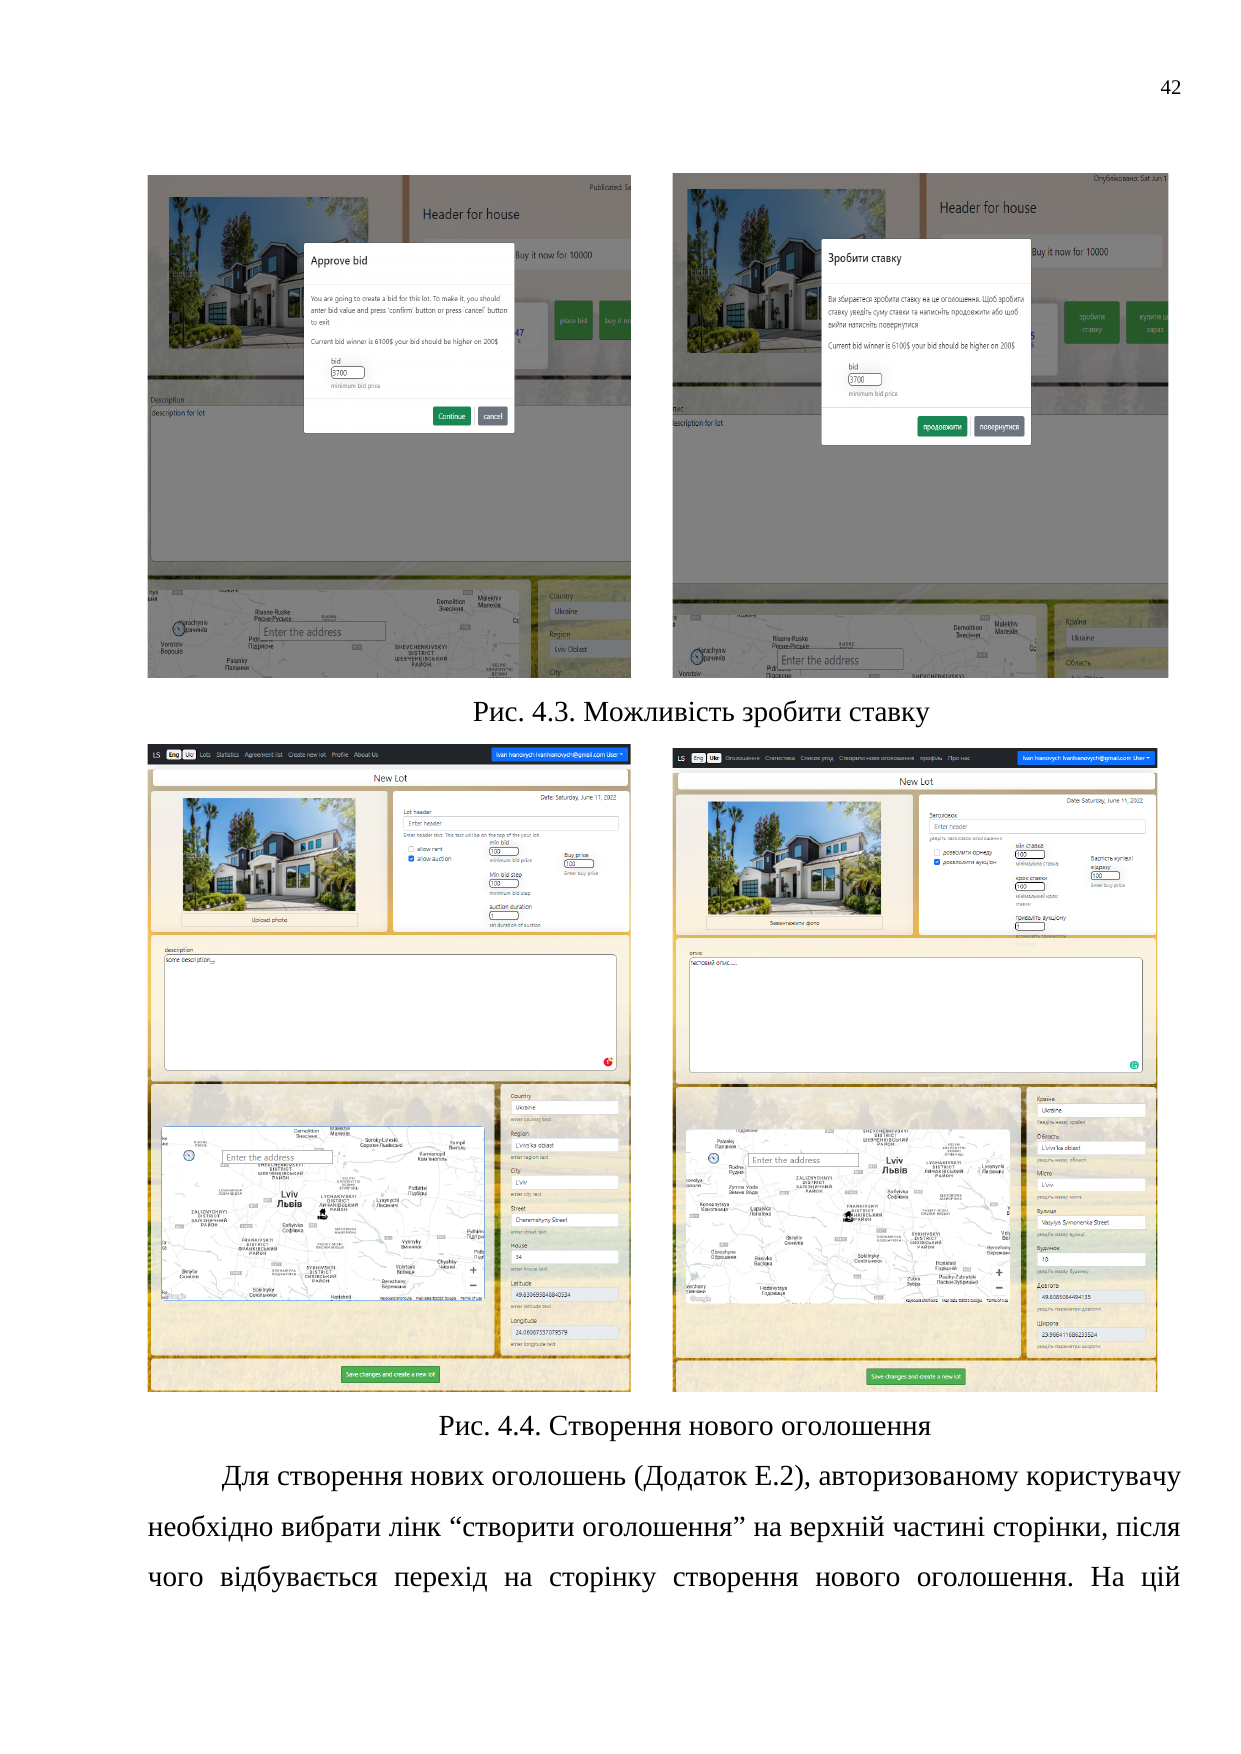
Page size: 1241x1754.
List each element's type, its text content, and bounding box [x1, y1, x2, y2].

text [148, 1458, 1181, 1593]
picture [672, 173, 1169, 678]
picture [672, 748, 1158, 1392]
picture [147, 175, 631, 678]
text Рис. 4.4. Створення нового оголошення [148, 1408, 1181, 1442]
picture [147, 744, 631, 1392]
text Рис. 4.3. Можливість зробити ставку [148, 694, 1181, 728]
